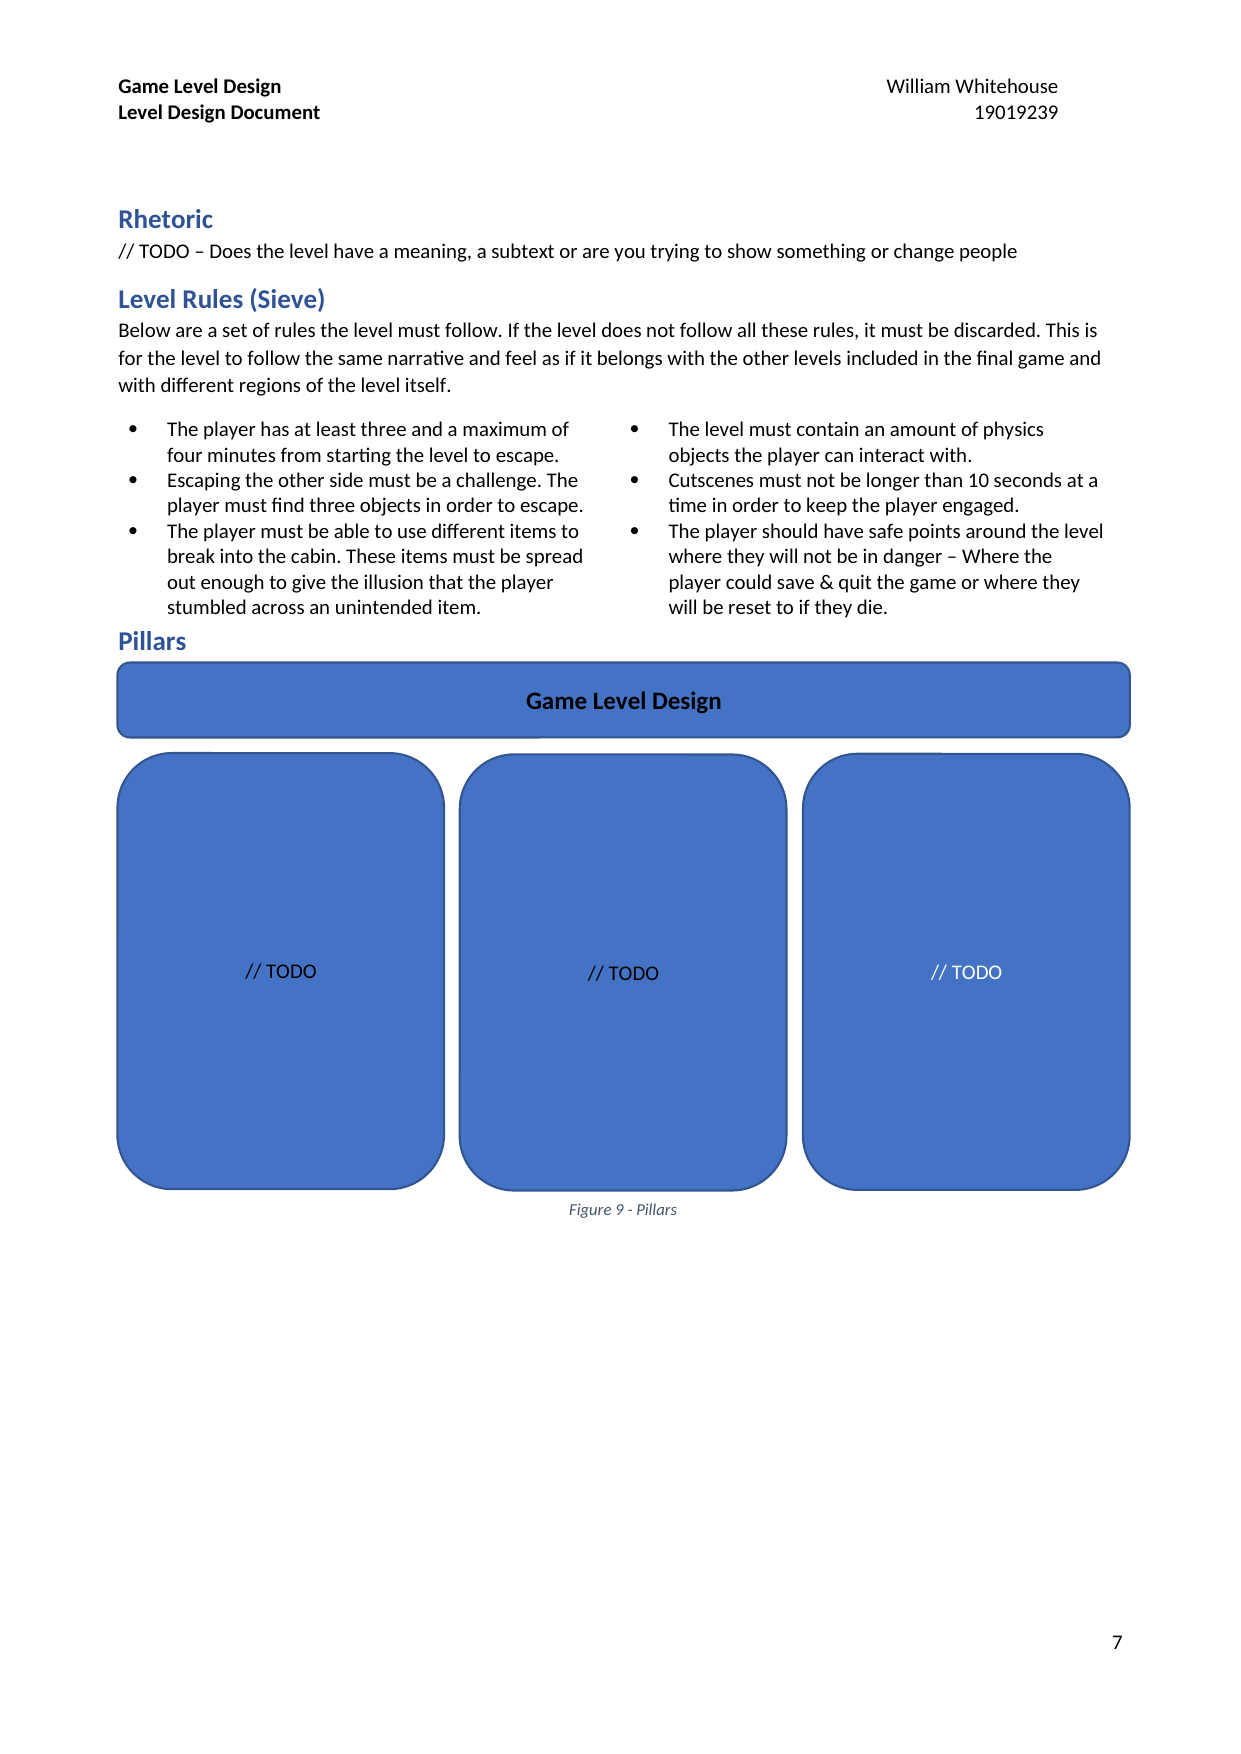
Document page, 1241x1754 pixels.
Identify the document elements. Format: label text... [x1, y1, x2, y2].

table_header The player has at least three and a maximum of four minutes from starting the level to escape. Escaping the other side must be a challenge. The player must find three objects in order to escape. The player must be able to use different items to break into the cabin. These items must be spread out enough to give the illusion that the player stumbled across an unintended item. [118, 416, 619, 620]
subtitle Pillars [118, 624, 1122, 657]
table_header The level must contain an amount of physics objects the player can interact with. Cutscenes must not be longer than 10 seconds at a time in order to keep the player engaged. The player should have safe points around the level where they will not be in danger – Where the player could save & quit the game or where they will be reset to if they die. [620, 416, 1121, 620]
subtitle Level Rules (Sieve) [118, 282, 1122, 315]
text Below are a set of rules the level must follow. If the level does not follow all these rules, it must be discarded. This is for the level to follow the same narrative and feel as if it belongs with the other levels included in the final game and with different regions of the level itself. [118, 318, 1122, 398]
text // TODO – Does the level have a meaning, a subtext or are you trying to show something or change people [118, 238, 1122, 263]
subtitle Rhetoric [118, 202, 1122, 235]
